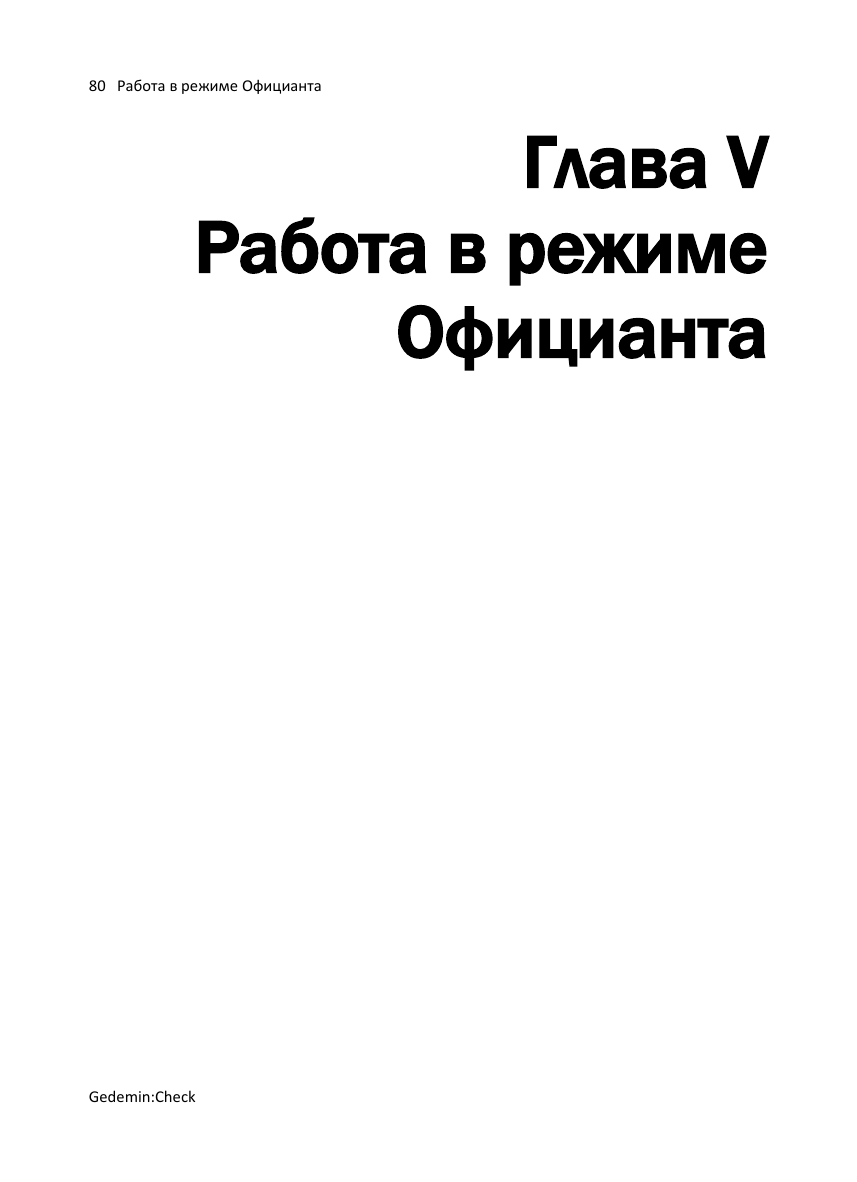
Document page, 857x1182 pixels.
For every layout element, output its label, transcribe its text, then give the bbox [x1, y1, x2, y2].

subtitle Работа в режиме Официанта [89, 203, 768, 373]
text Глава [89, 118, 768, 203]
